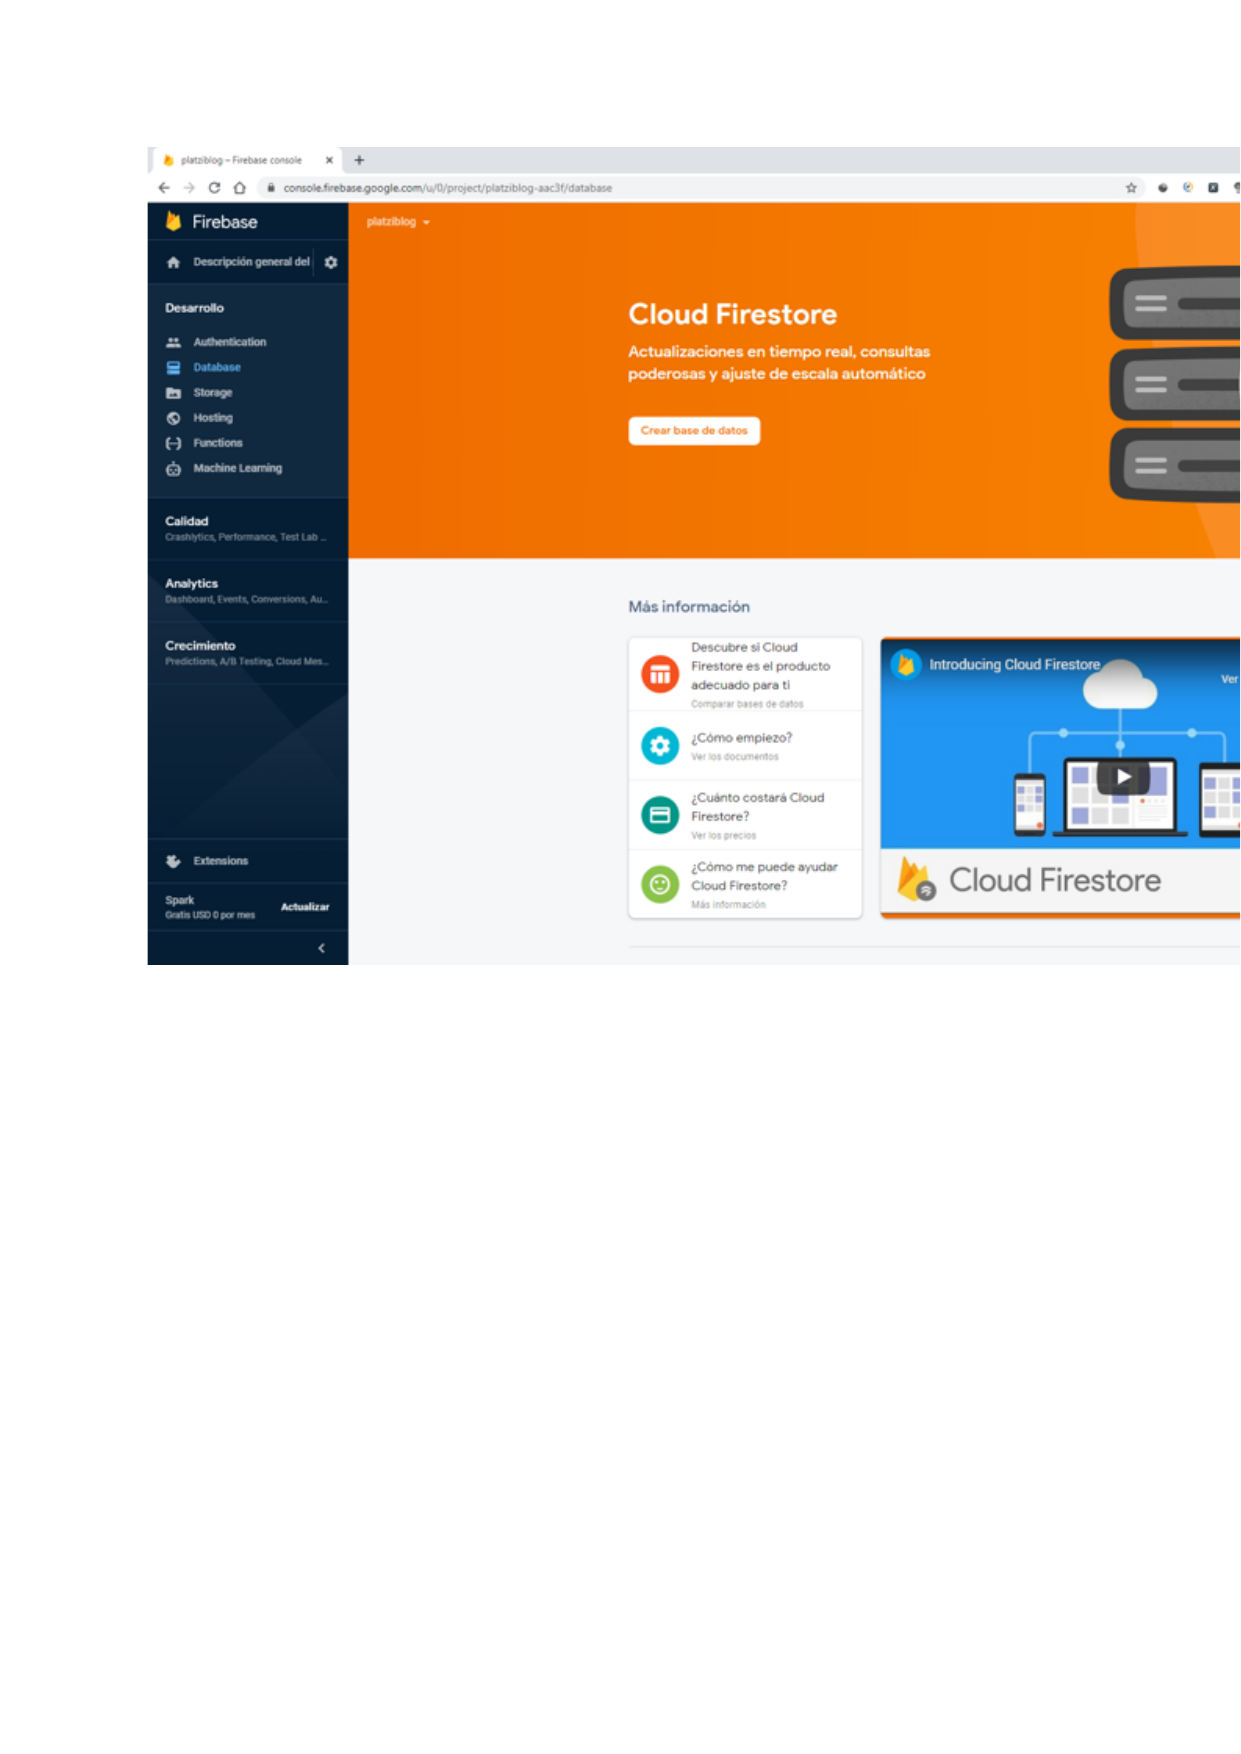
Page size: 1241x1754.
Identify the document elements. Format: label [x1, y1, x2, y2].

picture [147, 147, 1241, 965]
